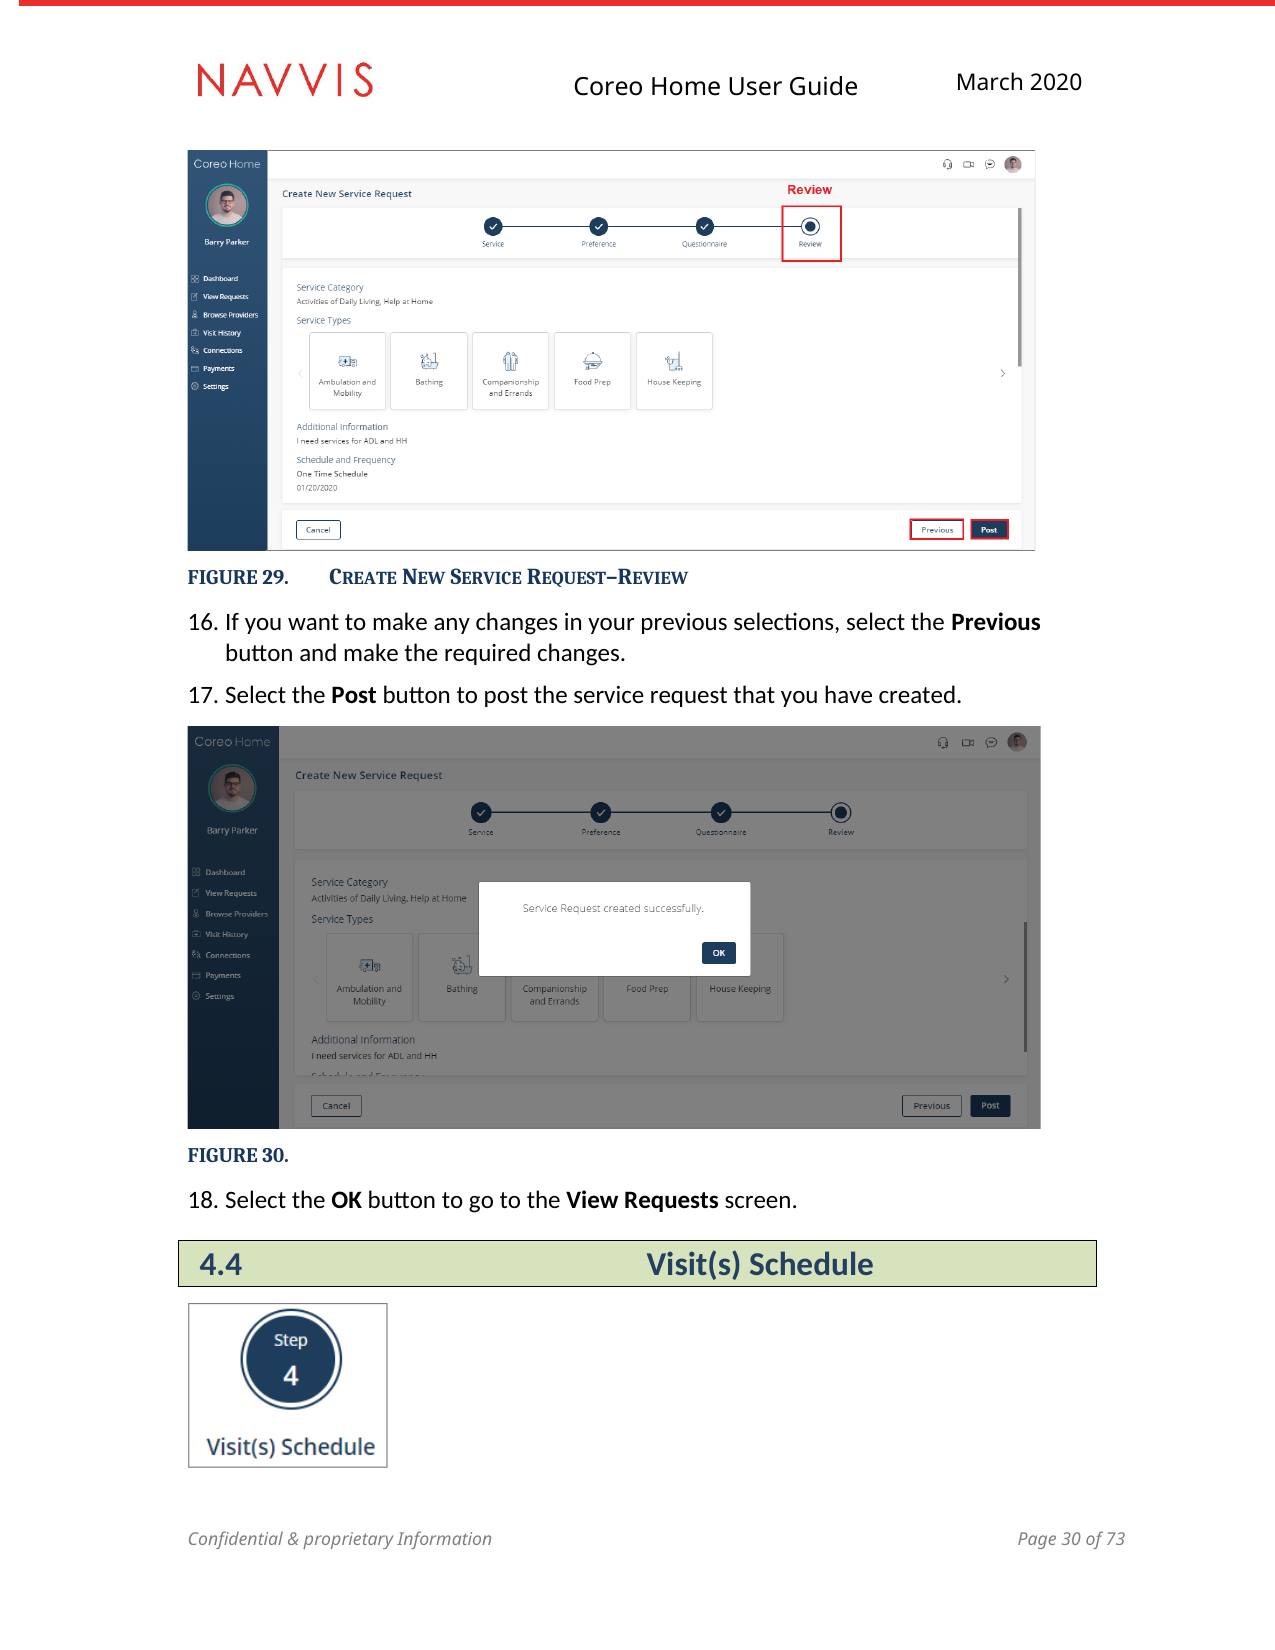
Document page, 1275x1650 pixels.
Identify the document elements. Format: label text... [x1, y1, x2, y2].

picture [187, 55, 383, 104]
picture [187, 150, 1036, 551]
picture [187, 1303, 389, 1469]
picture [187, 726, 1041, 1129]
subtitle Visit(s) Schedule [179, 1241, 1096, 1286]
list Select the Post button to post the service request that you have created. [187, 680, 1087, 710]
list Select the OK button to go to the View Requests screen. [187, 1184, 1087, 1215]
list If you want to make any changes in your previous selections, select the Previous button and make the required changes. [187, 606, 1087, 667]
text Create New Service Request–Review [187, 563, 1087, 590]
